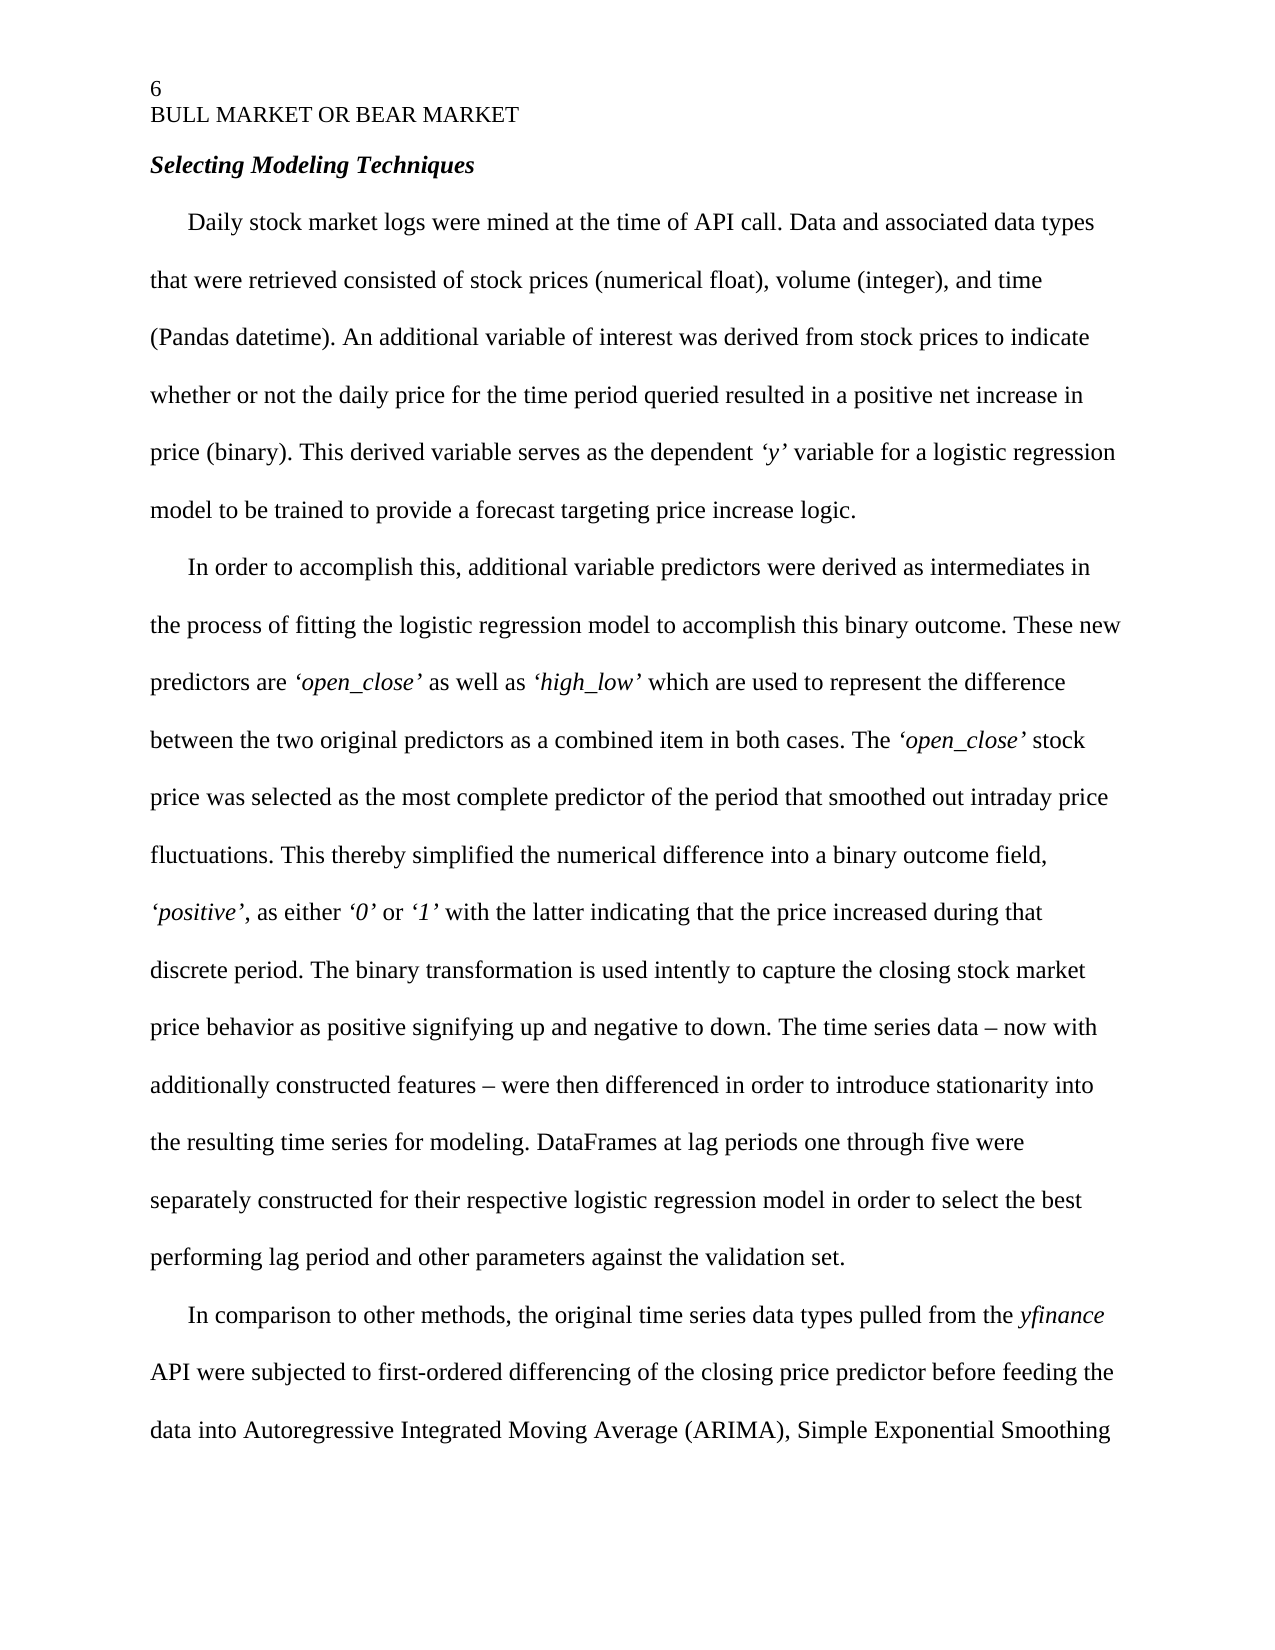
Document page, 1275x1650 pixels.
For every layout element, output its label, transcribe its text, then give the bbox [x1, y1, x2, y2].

text Selecting Modeling Techniques [150, 150, 1125, 179]
text In order to accomplish this, additional variable predictors were derived as intermediates in the process of fitting the logistic regression model to accomplish this binary outcome. These new predictors are ‘open_close’ as well as ‘high_low’ which are used to represent the difference between the two original predictors as a combined item in both cases. The ‘open_close’ stock price was selected as the most complete predictor of the period that smoothed out intraday price fluctuations. This thereby simplified the numerical difference into a binary outcome field, ‘positive’, as either ‘0’ or ‘1’ with the latter indicating that the price increased during that discrete period. The binary transformation is used intently to capture the closing stock market price behavior as positive signifying up and negative to down. The time series data – now with additionally constructed features – were then differenced in order to introduce stationarity into the resulting time series for modeling. DataFrames at lag periods one through five were separately constructed for their respective logistic regression model in order to select the best performing lag period and other parameters against the validation set. [150, 552, 1125, 1271]
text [150, 1300, 1125, 1444]
text Daily stock market logs were mined at the time of API call. Data and associated data types that were retrieved consisted of stock prices (numerical float), volume (integer), and time (Pandas datetime). An additional variable of interest was derived from stock prices to indicate whether or not the daily price for the time period queried resulted in a positive net increase in price (binary). This derived variable serves as the dependent ‘y’ variable for a logistic regression model to be trained to provide a forecast targeting price increase logic. [150, 207, 1125, 524]
